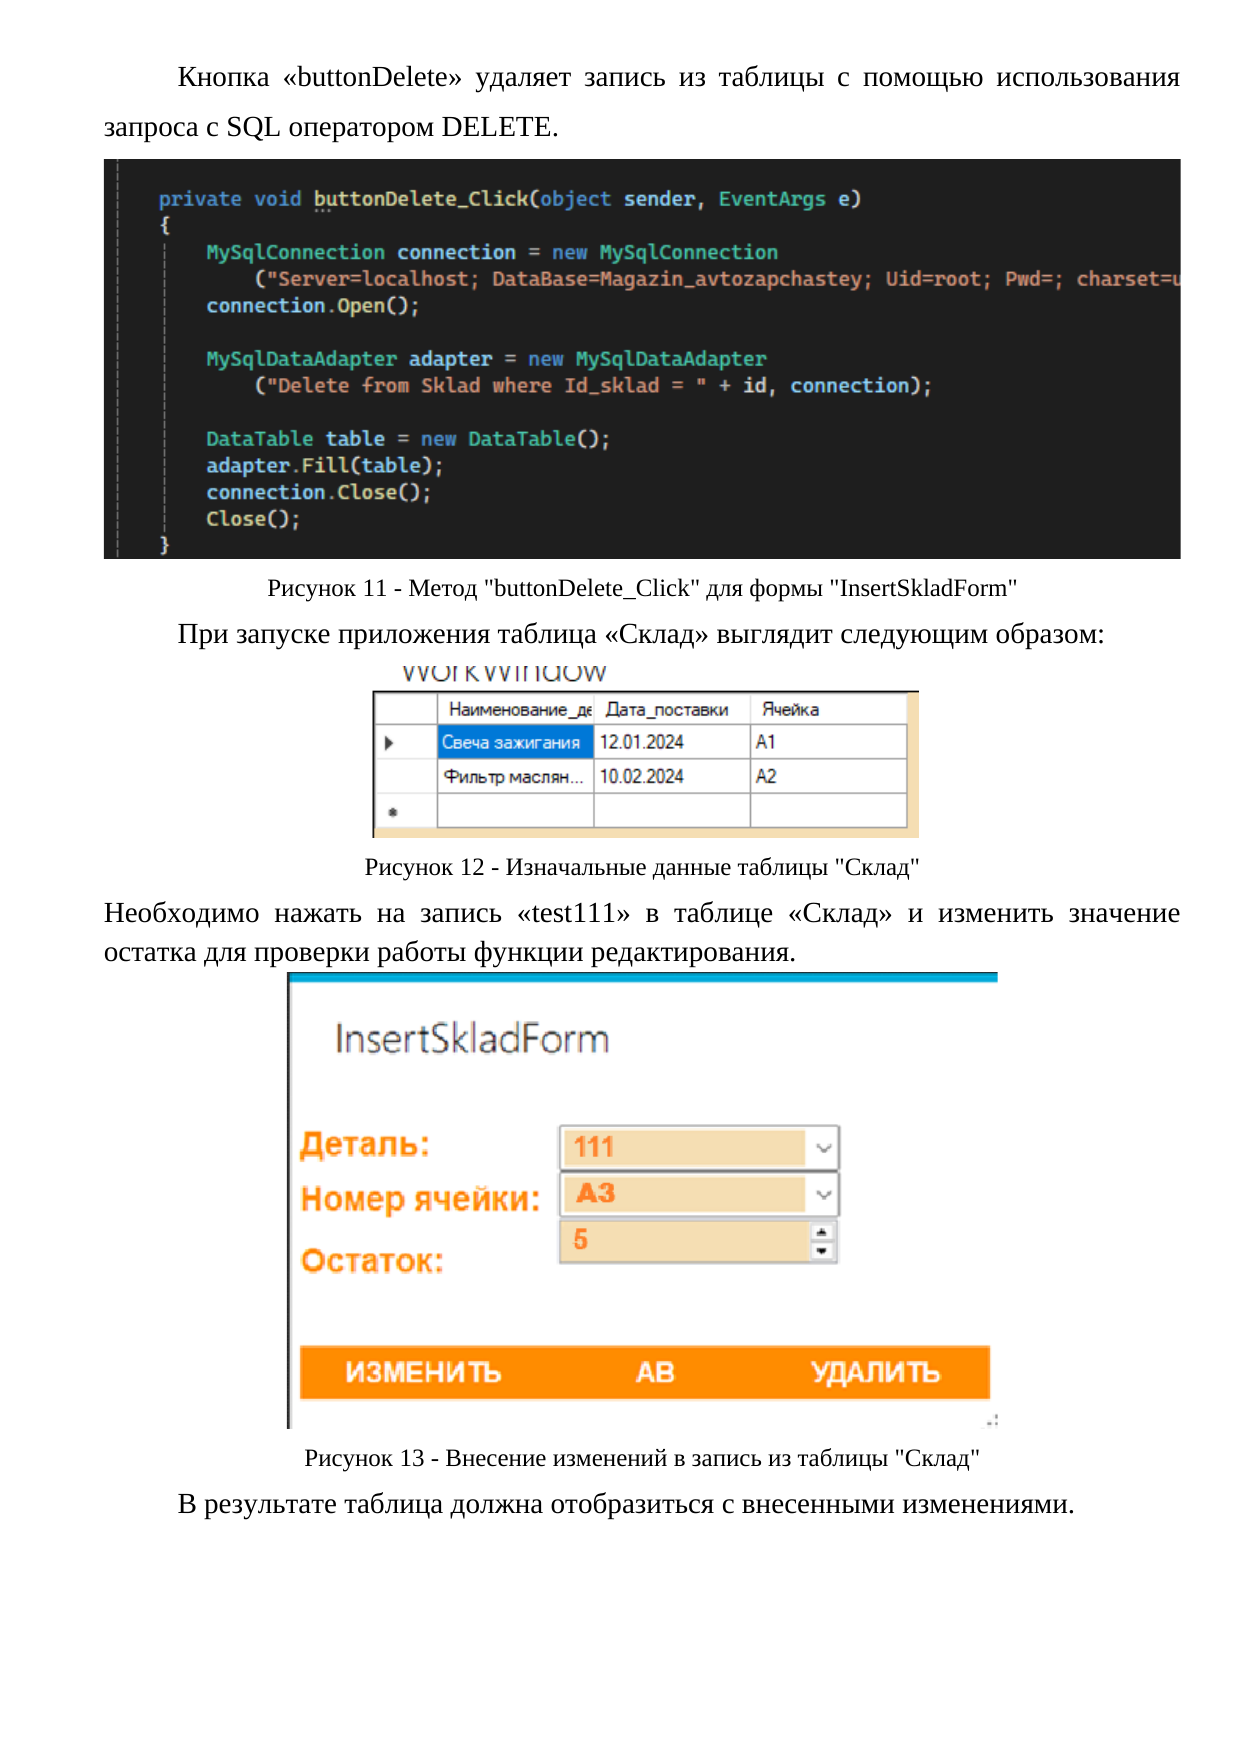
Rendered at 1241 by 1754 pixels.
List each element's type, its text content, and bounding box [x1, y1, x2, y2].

picture [365, 666, 919, 838]
text Необходимо нажать на запись «test111» в таблице «Склад» и изменить значение остатка для проверки работы функции редактирования. [103, 896, 1181, 968]
text Кнопка «buttonDelete» удаляет запись из таблицы с помощью использования запроса с SQL оператором DELETE. [103, 59, 1181, 143]
picture [286, 972, 998, 1429]
text При запуске приложения таблица «Склад» выглядит следующим образом: [103, 616, 1181, 649]
text В результате таблица должна отобразиться с внесенными изменениями. [103, 1486, 1181, 1520]
picture [103, 159, 1181, 559]
